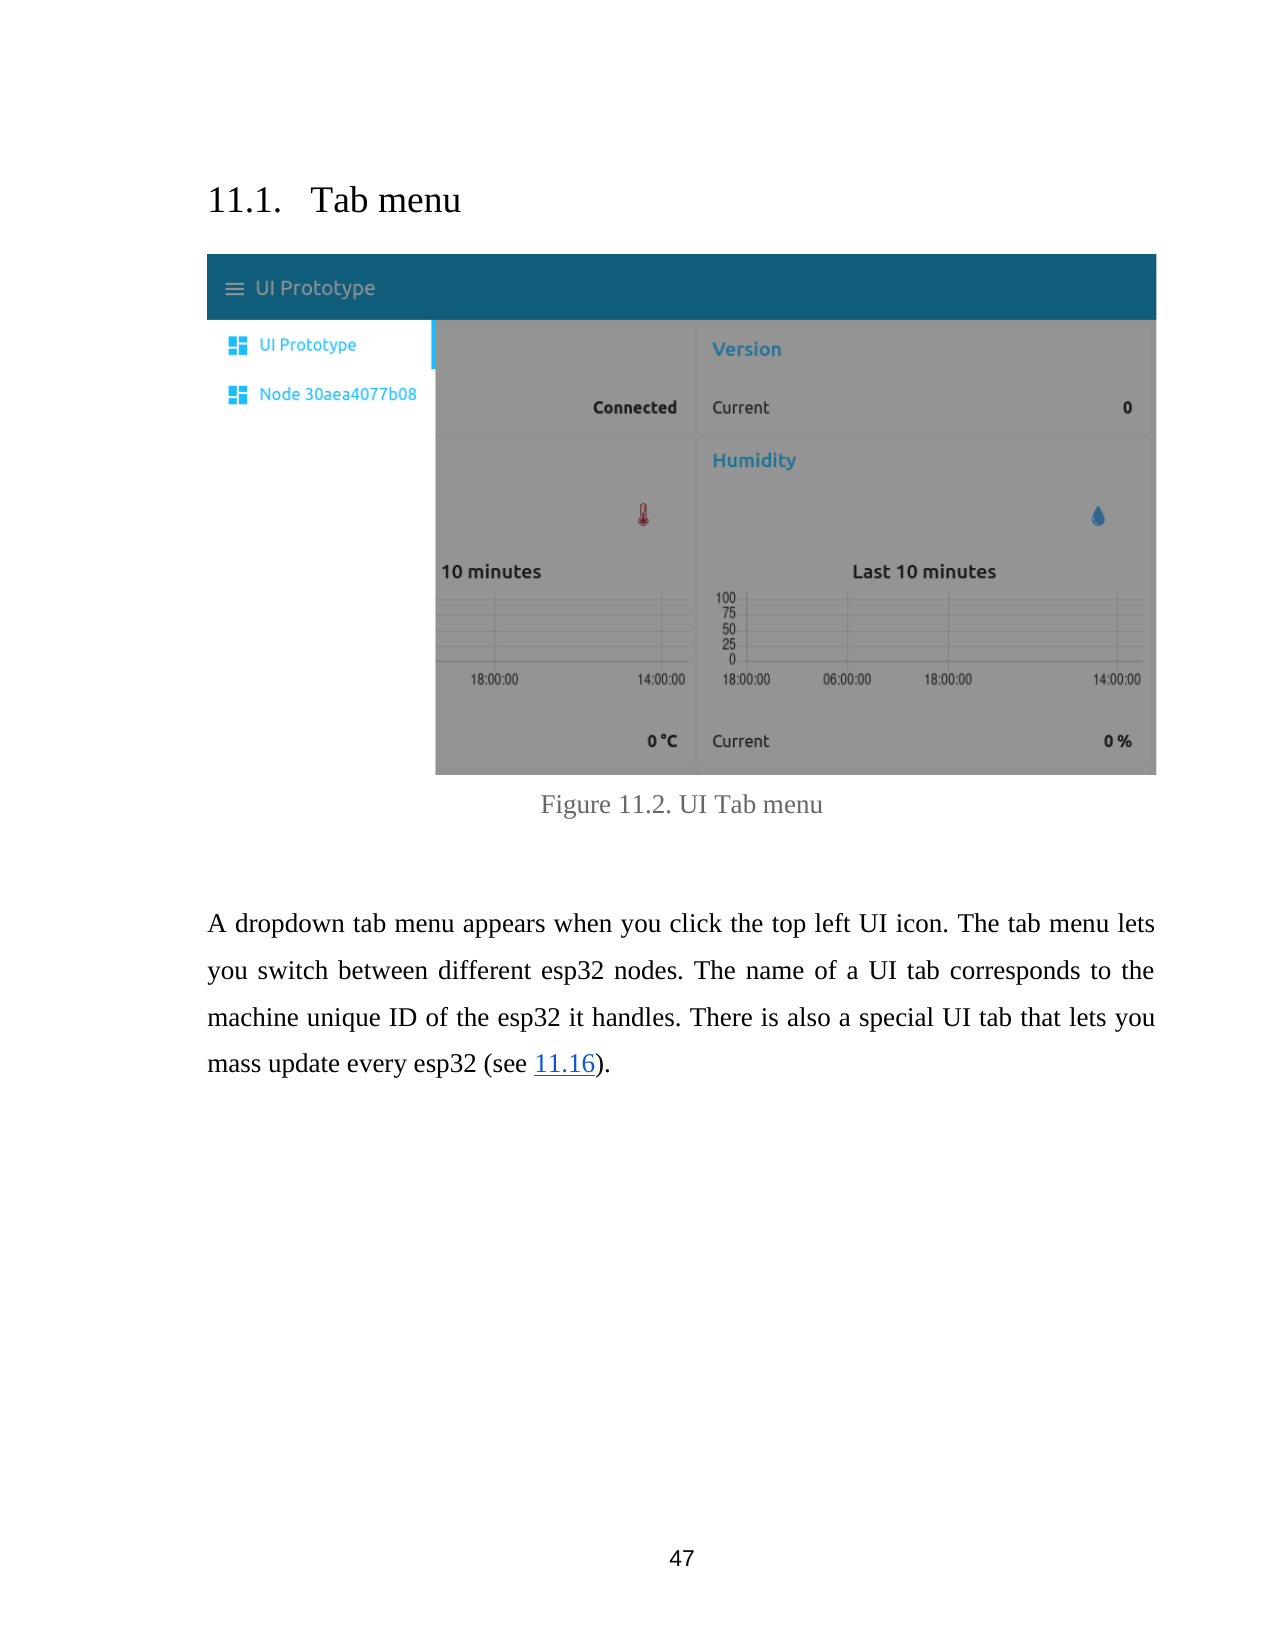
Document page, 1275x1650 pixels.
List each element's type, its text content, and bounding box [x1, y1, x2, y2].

picture [207, 254, 1157, 775]
subtitle 11.1. Tab menu [207, 177, 1157, 220]
text A dropdown tab menu appears when you click the top left UI icon. The tab menu lets you switch between different esp32 nodes. The name of a UI tab corresponds to the machine unique ID of the esp32 it handles. There is also a special UI tab that lets you mass update every esp32 (see 11.16). [207, 908, 1157, 1079]
subtitle Figure 11.2. UI Tab menu [207, 788, 1157, 819]
